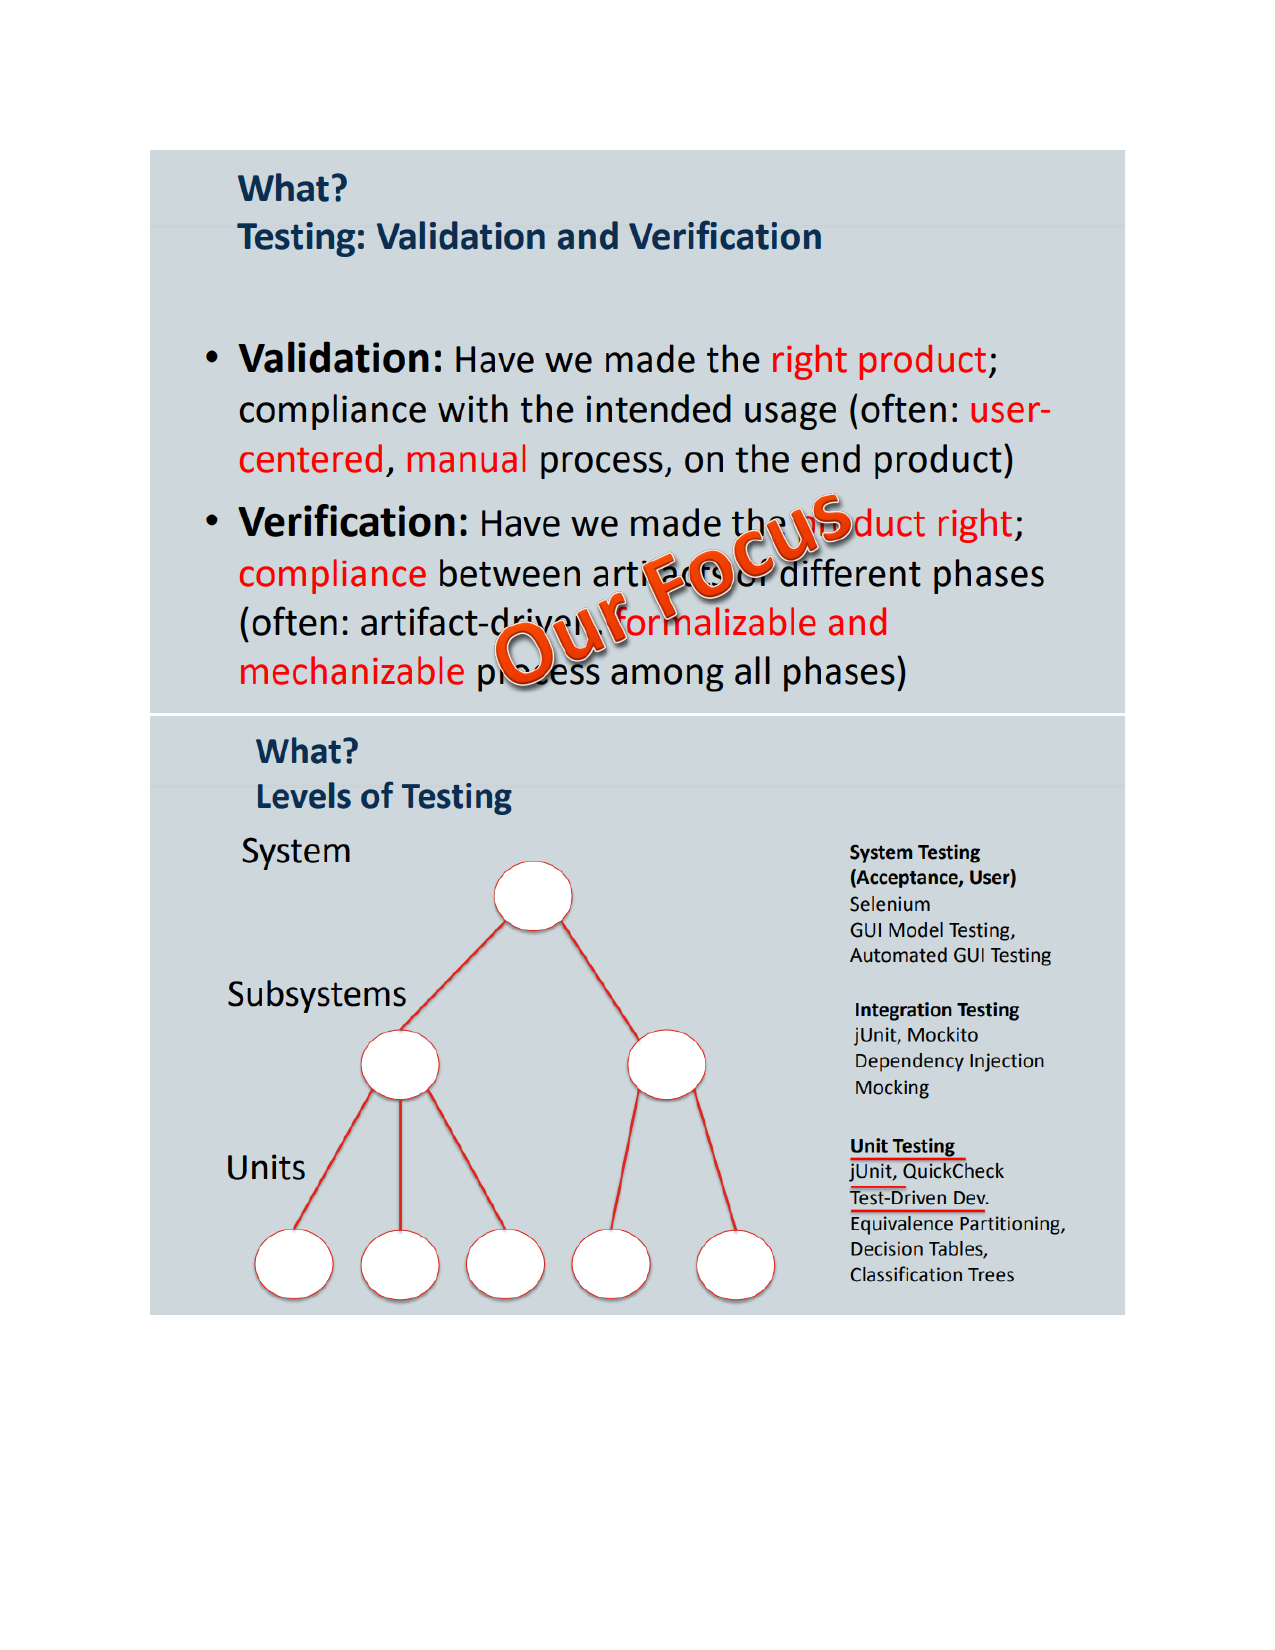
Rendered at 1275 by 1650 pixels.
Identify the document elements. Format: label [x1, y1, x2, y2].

picture [150, 150, 1125, 713]
picture [150, 716, 1125, 1315]
